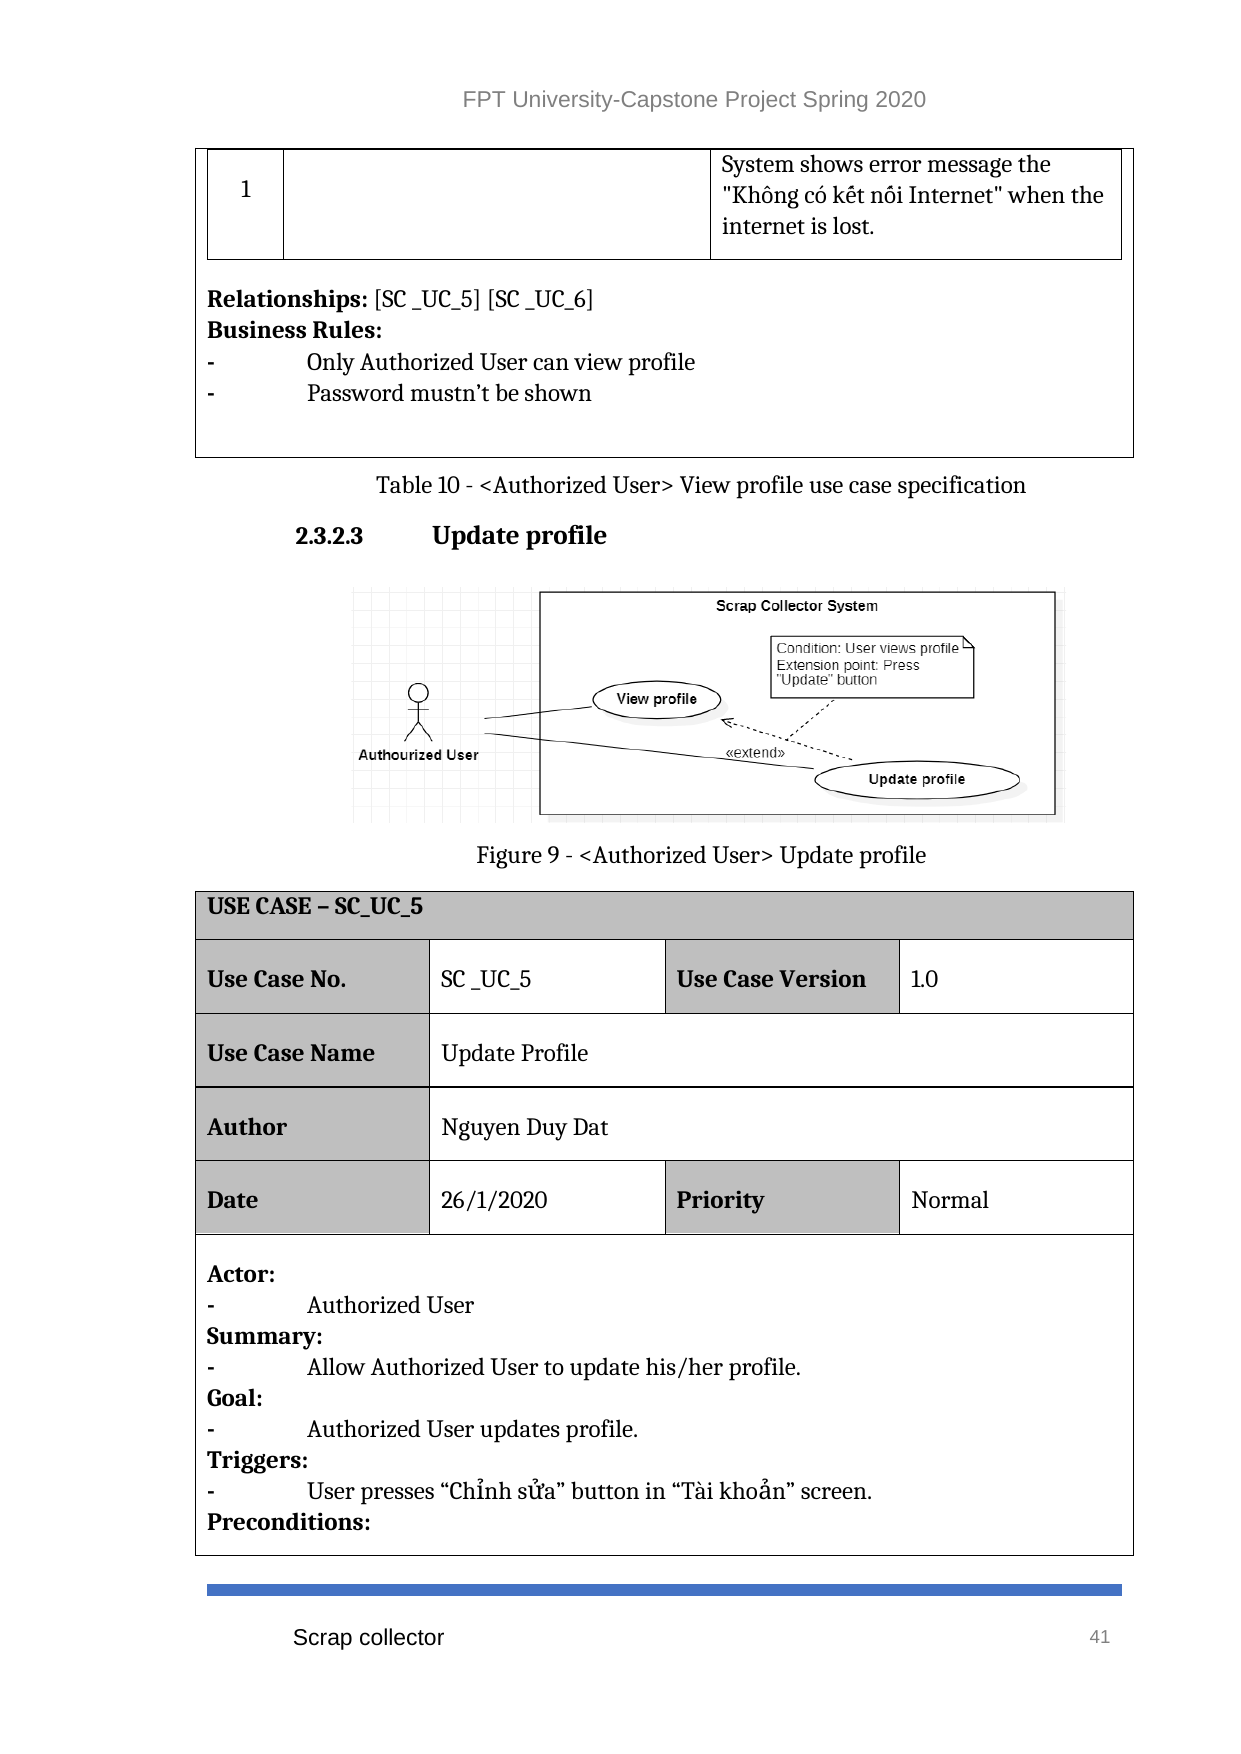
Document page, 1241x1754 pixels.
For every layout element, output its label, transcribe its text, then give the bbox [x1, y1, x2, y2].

table_cell Author [196, 1088, 429, 1160]
table_cell Use Case Name [196, 1014, 429, 1086]
table_cell Nguyen Duy Dat [430, 1088, 1133, 1160]
table_cell SC _UC_5 [430, 940, 665, 1013]
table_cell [196, 149, 1133, 457]
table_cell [196, 1235, 1133, 1555]
table_header USE CASE – SC_UC_5 [196, 892, 1133, 939]
table_cell 26/1/2020 [430, 1161, 665, 1233]
table_cell Use Case Version [666, 940, 899, 1013]
table_cell Update Profile [430, 1014, 1133, 1086]
list Update profile [295, 520, 1122, 552]
table_cell Normal [900, 1161, 1133, 1233]
table_cell 1.0 [900, 940, 1133, 1013]
text Table - <Authorized User> View profile use case specification [207, 471, 1122, 499]
table_cell Date [196, 1161, 429, 1233]
picture [351, 587, 1067, 823]
table_cell Use Case No. [196, 940, 429, 1013]
text Figure - <Authorized User> Update profile [207, 841, 1122, 870]
table_cell Priority [666, 1161, 899, 1233]
